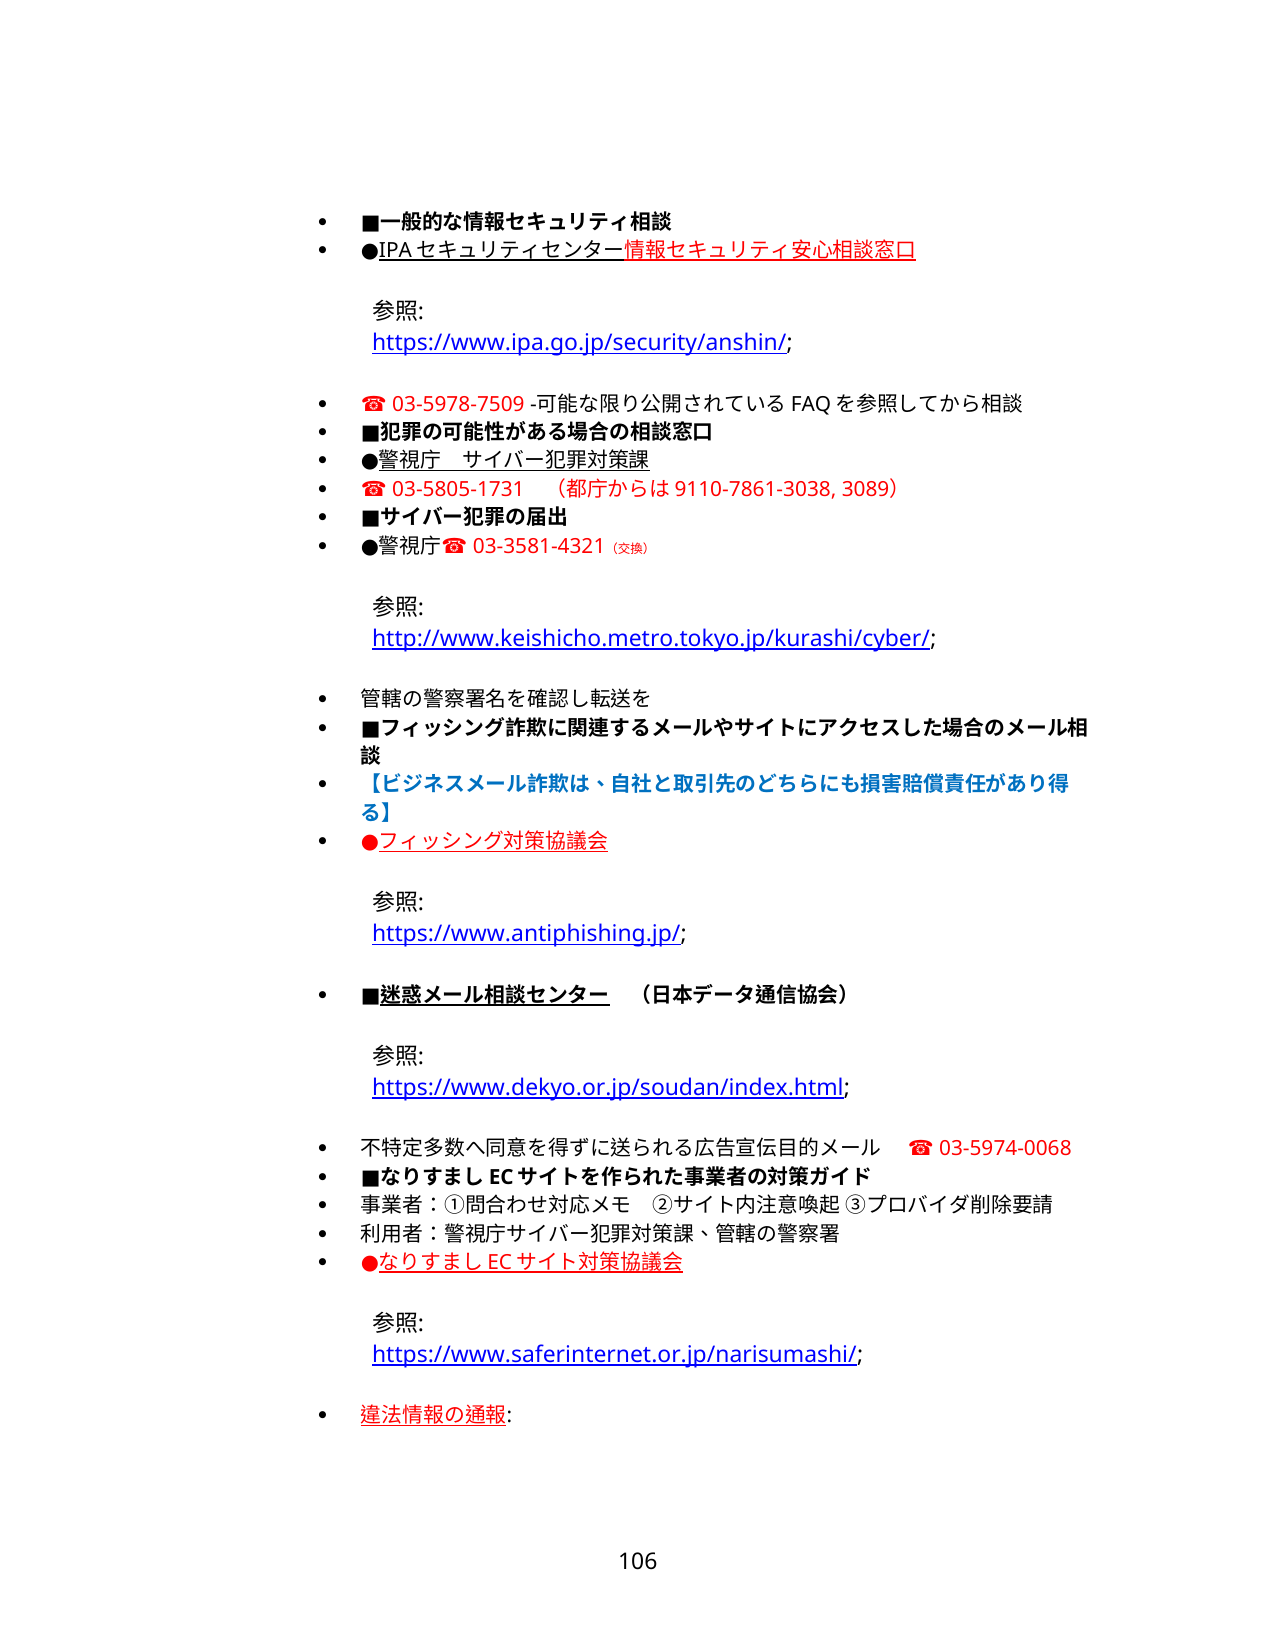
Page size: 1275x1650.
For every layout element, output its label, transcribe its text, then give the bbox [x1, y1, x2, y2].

list 違法情報の通報: [319, 1401, 1098, 1429]
list ☎ 03-5805-1731 （都庁からは9110-7861-3038, 3089） [319, 474, 1098, 502]
list ■サイバー犯罪の届出 [319, 502, 1098, 531]
list ■なりすましECサイトを作られた事業者の対策ガイド [319, 1162, 1098, 1190]
list ■犯罪の可能性がある場合の相談窓口 [319, 417, 1098, 446]
text https://www.ipa.go.jp/security/anshin/; [372, 326, 1098, 357]
list 事業者：①問合わせ対応メモ ②サイト内注意喚起 ③プロバイダ削除要請 [319, 1190, 1098, 1219]
list 不特定多数へ同意を得ずに送られる広告宣伝目的メール ☎ 03-5974-0068 [319, 1133, 1098, 1162]
list 参照: [372, 1307, 1098, 1338]
list ☎ 03-5978-7509 -可能な限り公開されているFAQを参照してから相談 [319, 389, 1098, 417]
text http://www.keishicho.metro.tokyo.jp/kurashi/cyber/; [372, 622, 1098, 653]
list 利用者：警視庁サイバー犯罪対策課、管轄の警察署 [319, 1219, 1098, 1247]
text https://www.dekyo.or.jp/soudan/index.html; [372, 1071, 1098, 1102]
list 参照: [372, 591, 1098, 622]
list 参照: [372, 886, 1098, 917]
list ●警視庁☎ 03-3581-4321（交換） [319, 531, 1098, 559]
list ●フィッシング対策協議会 [319, 826, 1098, 855]
list ●なりすましECサイト対策協議会 [319, 1247, 1098, 1276]
text https://www.saferinternet.or.jp/narisumashi/; [372, 1338, 1098, 1369]
list ■一般的な情報セキュリティ相談 [319, 207, 1098, 235]
list ●IPAセキュリティセンター情報セキュリティ安心相談窓口 [319, 235, 1098, 264]
list ■迷惑メール相談センター （日本データ通信協会） [319, 980, 1098, 1008]
text https://www.antiphishing.jp/; [372, 917, 1098, 949]
list 参照: [372, 295, 1098, 326]
list ■フィッシング詐欺に関連するメールやサイトにアクセスした場合のメール相談 [319, 713, 1098, 769]
list 参照: [372, 1039, 1098, 1071]
list 管轄の警察署名を確認し転送を [319, 684, 1098, 713]
list ●警視庁 サイバー犯罪対策課 [319, 446, 1098, 474]
list 【ビジネスメール詐欺は、自社と取引先のどちらにも損害賠償責任があり得る】 [319, 769, 1098, 826]
